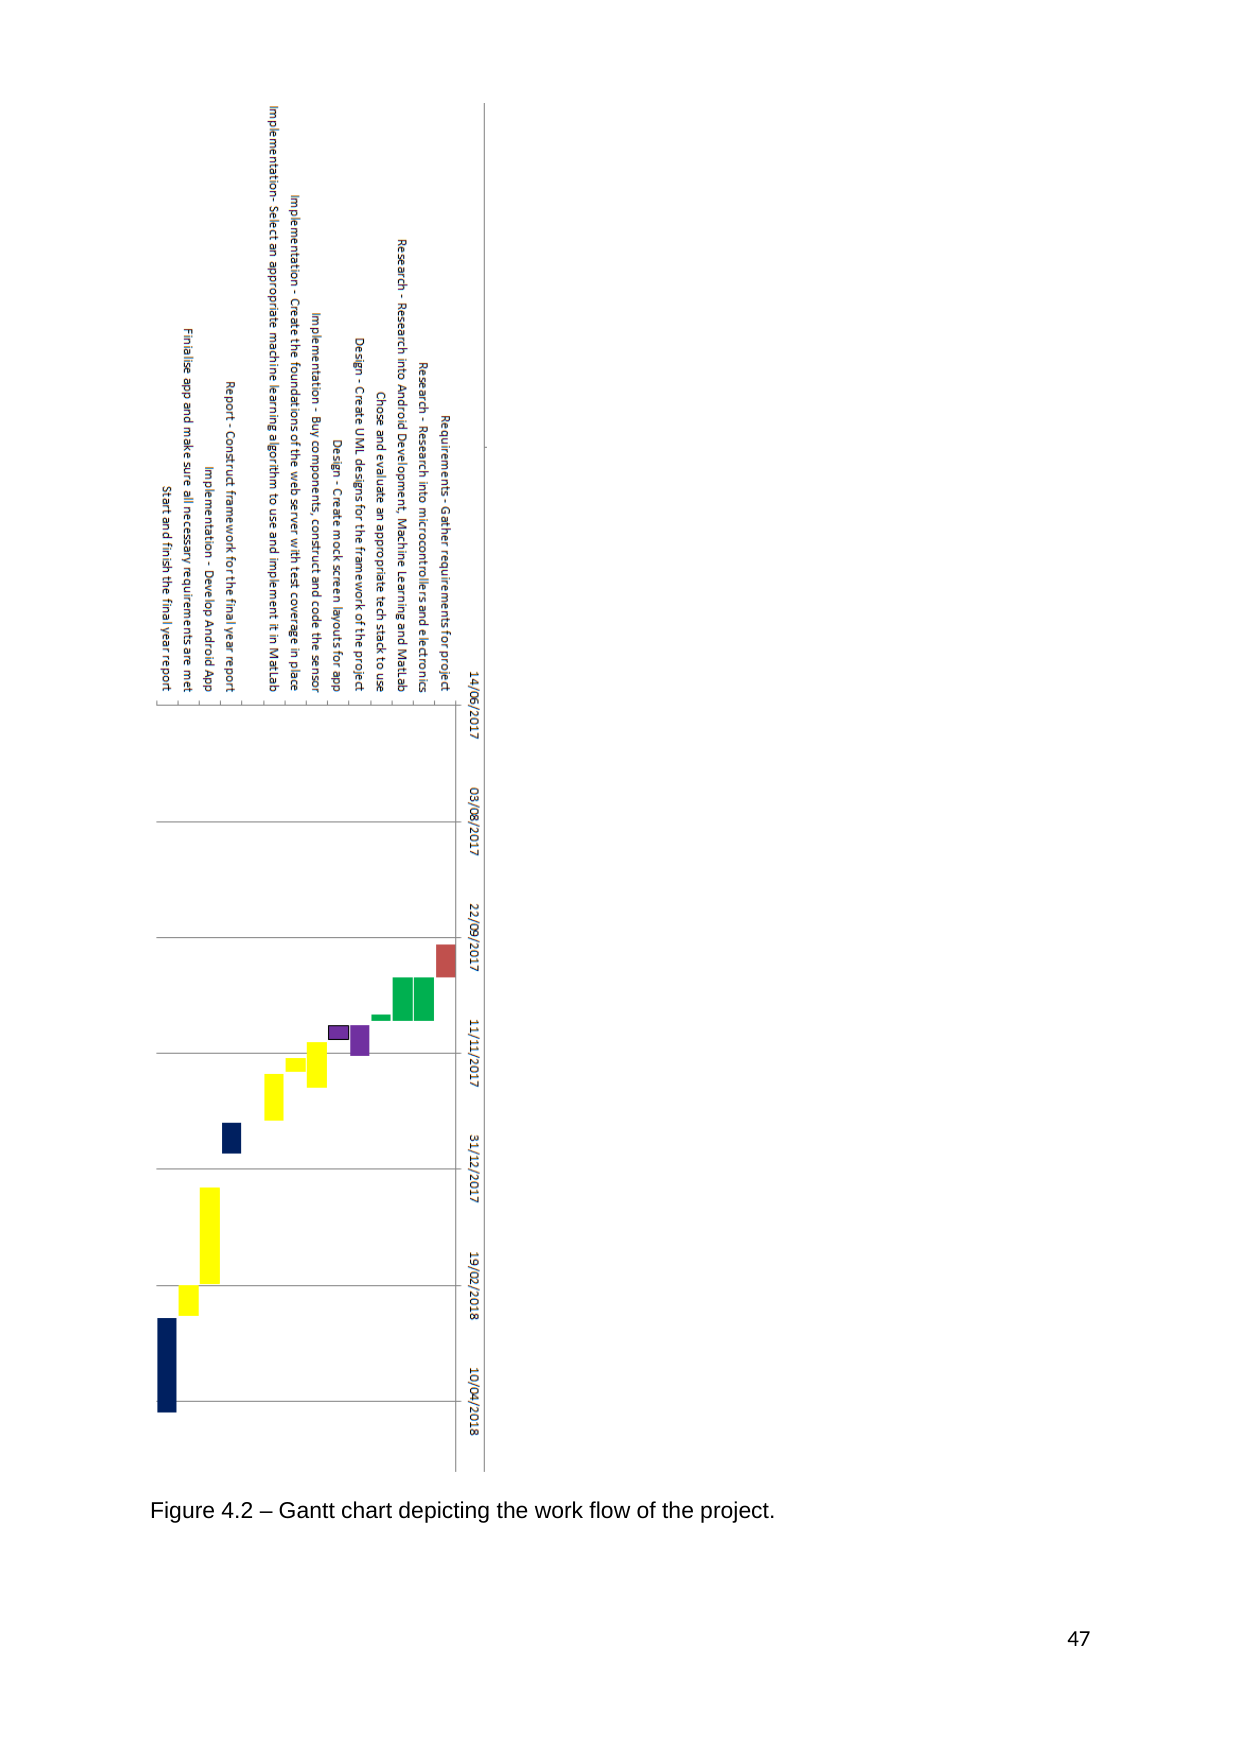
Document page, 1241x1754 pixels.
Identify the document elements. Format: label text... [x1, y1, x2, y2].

picture [150, 103, 487, 1473]
text Figure 4.2 – Gantt chart depicting the work flow of the project. [150, 1497, 1090, 1523]
